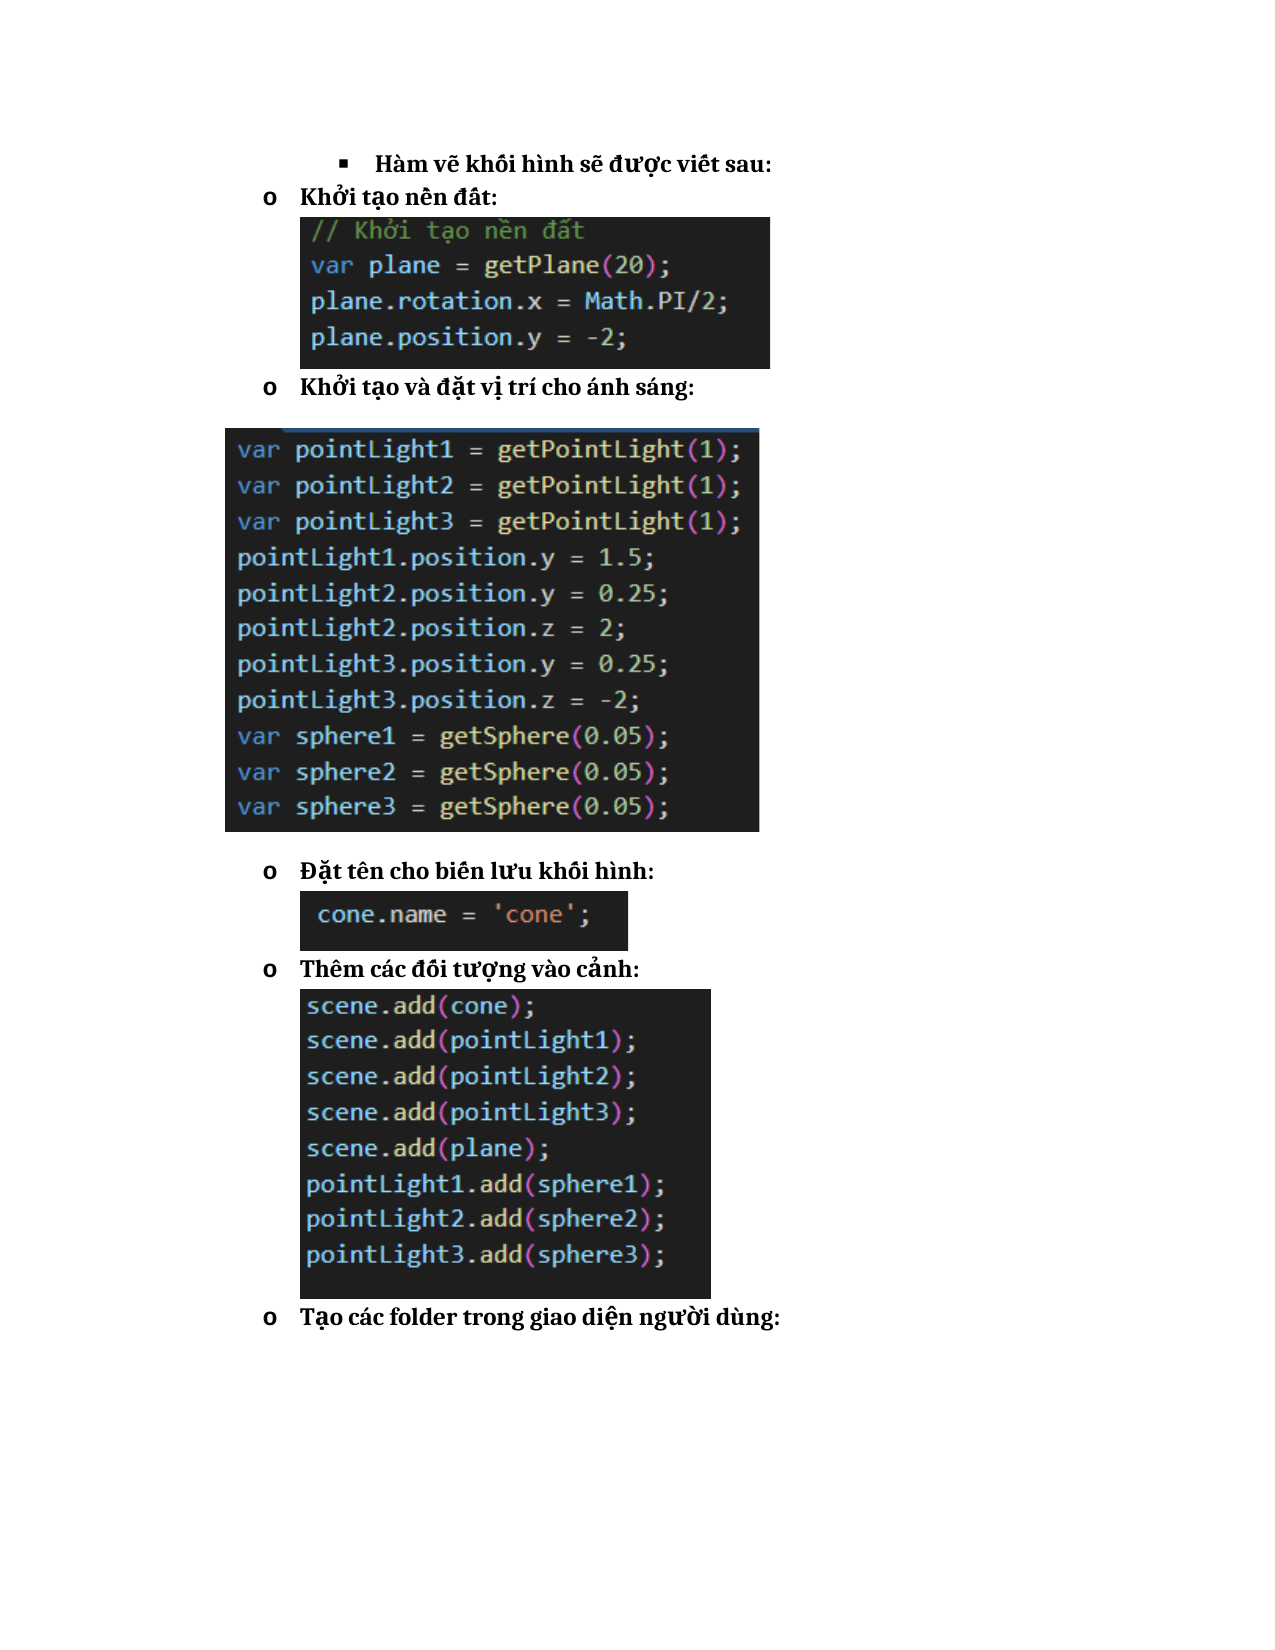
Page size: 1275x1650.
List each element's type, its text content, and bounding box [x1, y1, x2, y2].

picture [300, 891, 629, 951]
list Khởi tạo và đặt vị trí cho ánh sáng: [262, 373, 1125, 403]
list Hàm vẽ khối hình sẽ được viết sau: [337, 150, 1125, 179]
list Thêm các đối tượng vào cảnh: [262, 955, 1125, 985]
list Tạo các folder trong giao diện người dùng: [262, 1303, 1125, 1333]
list Đặt tên cho biến lưu khối hình: [262, 857, 1125, 887]
list Khởi tạo nền đất: [262, 183, 1125, 213]
picture [300, 217, 771, 369]
picture [225, 428, 760, 832]
picture [300, 989, 711, 1299]
